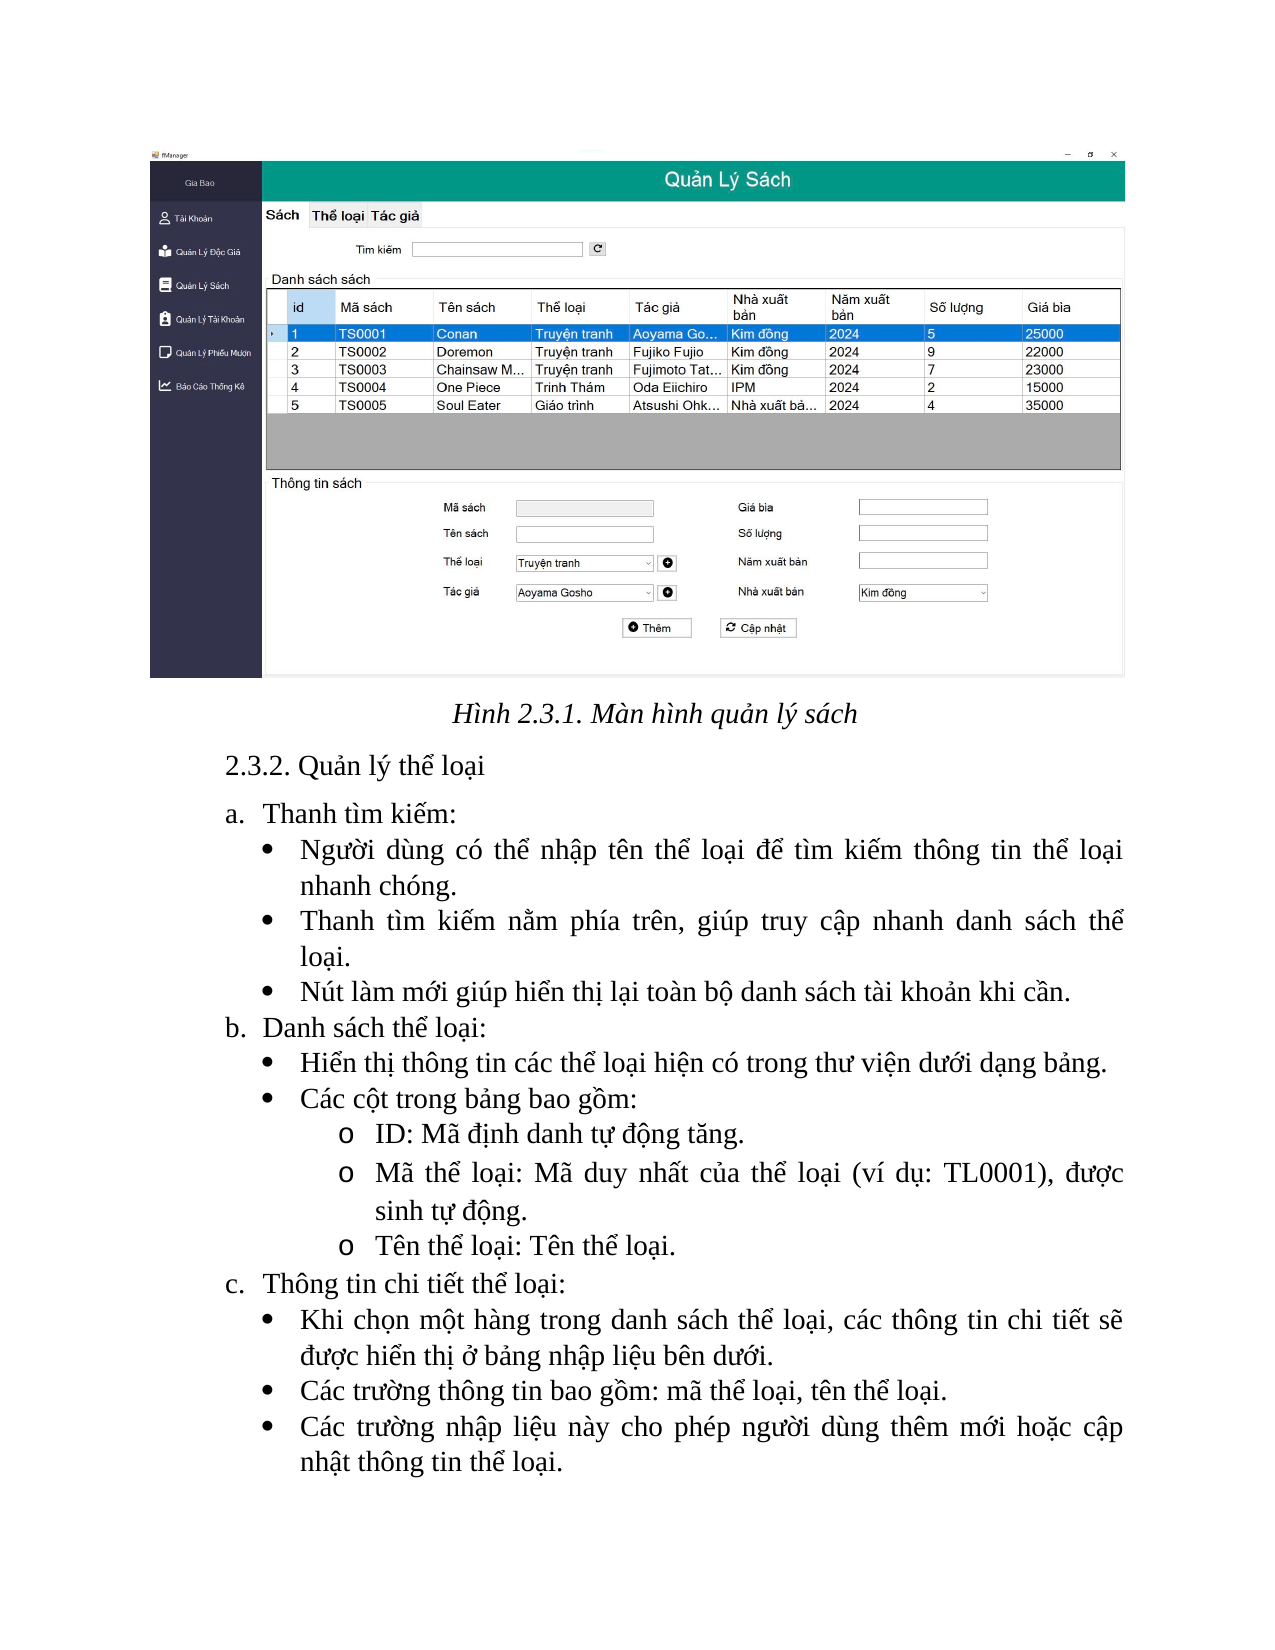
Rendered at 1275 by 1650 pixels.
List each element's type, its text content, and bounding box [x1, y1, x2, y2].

list Danh sách thể loại: [225, 1010, 1125, 1043]
list Hiển thị thông tin các thể loại hiện có trong thư viện dưới dạng bảng. [262, 1045, 1125, 1079]
list Nút làm mới giúp hiển thị lại toàn bộ danh sách tài khoản khi cần. [262, 974, 1125, 1008]
list Tên thể loại: Tên thể loại. [337, 1228, 1125, 1264]
list Thanh tìm kiếm: [225, 796, 1125, 830]
subtitle 2.3.2. Quản lý thể loại [150, 748, 1125, 782]
list ID: Mã định danh tự động tăng. [337, 1117, 1125, 1153]
list Các trường nhập liệu này cho phép người dùng thêm mới hoặc cập nhật thông tin thể loại. [262, 1409, 1125, 1478]
picture [150, 150, 1125, 678]
text Hình 2.3.1. Màn hình quản lý sách [187, 696, 1125, 730]
list Khi chọn một hàng trong danh sách thể loại, các thông tin chi tiết sẽ được hiển thị ở bảng nhập liệu bên dưới. [262, 1302, 1125, 1371]
list Các cột trong bảng bao gồm: [262, 1081, 1125, 1115]
list Thông tin chi tiết thể loại: [225, 1266, 1125, 1300]
list Mã thể loại: Mã duy nhất của thể loại (ví dụ: TL0001), được sinh tự động. [337, 1155, 1125, 1226]
list Các trường thông tin bao gồm: mã thể loại, tên thể loại. [262, 1373, 1125, 1407]
list Thanh tìm kiếm nằm phía trên, giúp truy cập nhanh danh sách thể loại. [262, 903, 1125, 972]
list Người dùng có thể nhập tên thể loại để tìm kiếm thông tin thể loại nhanh chóng. [262, 832, 1125, 901]
